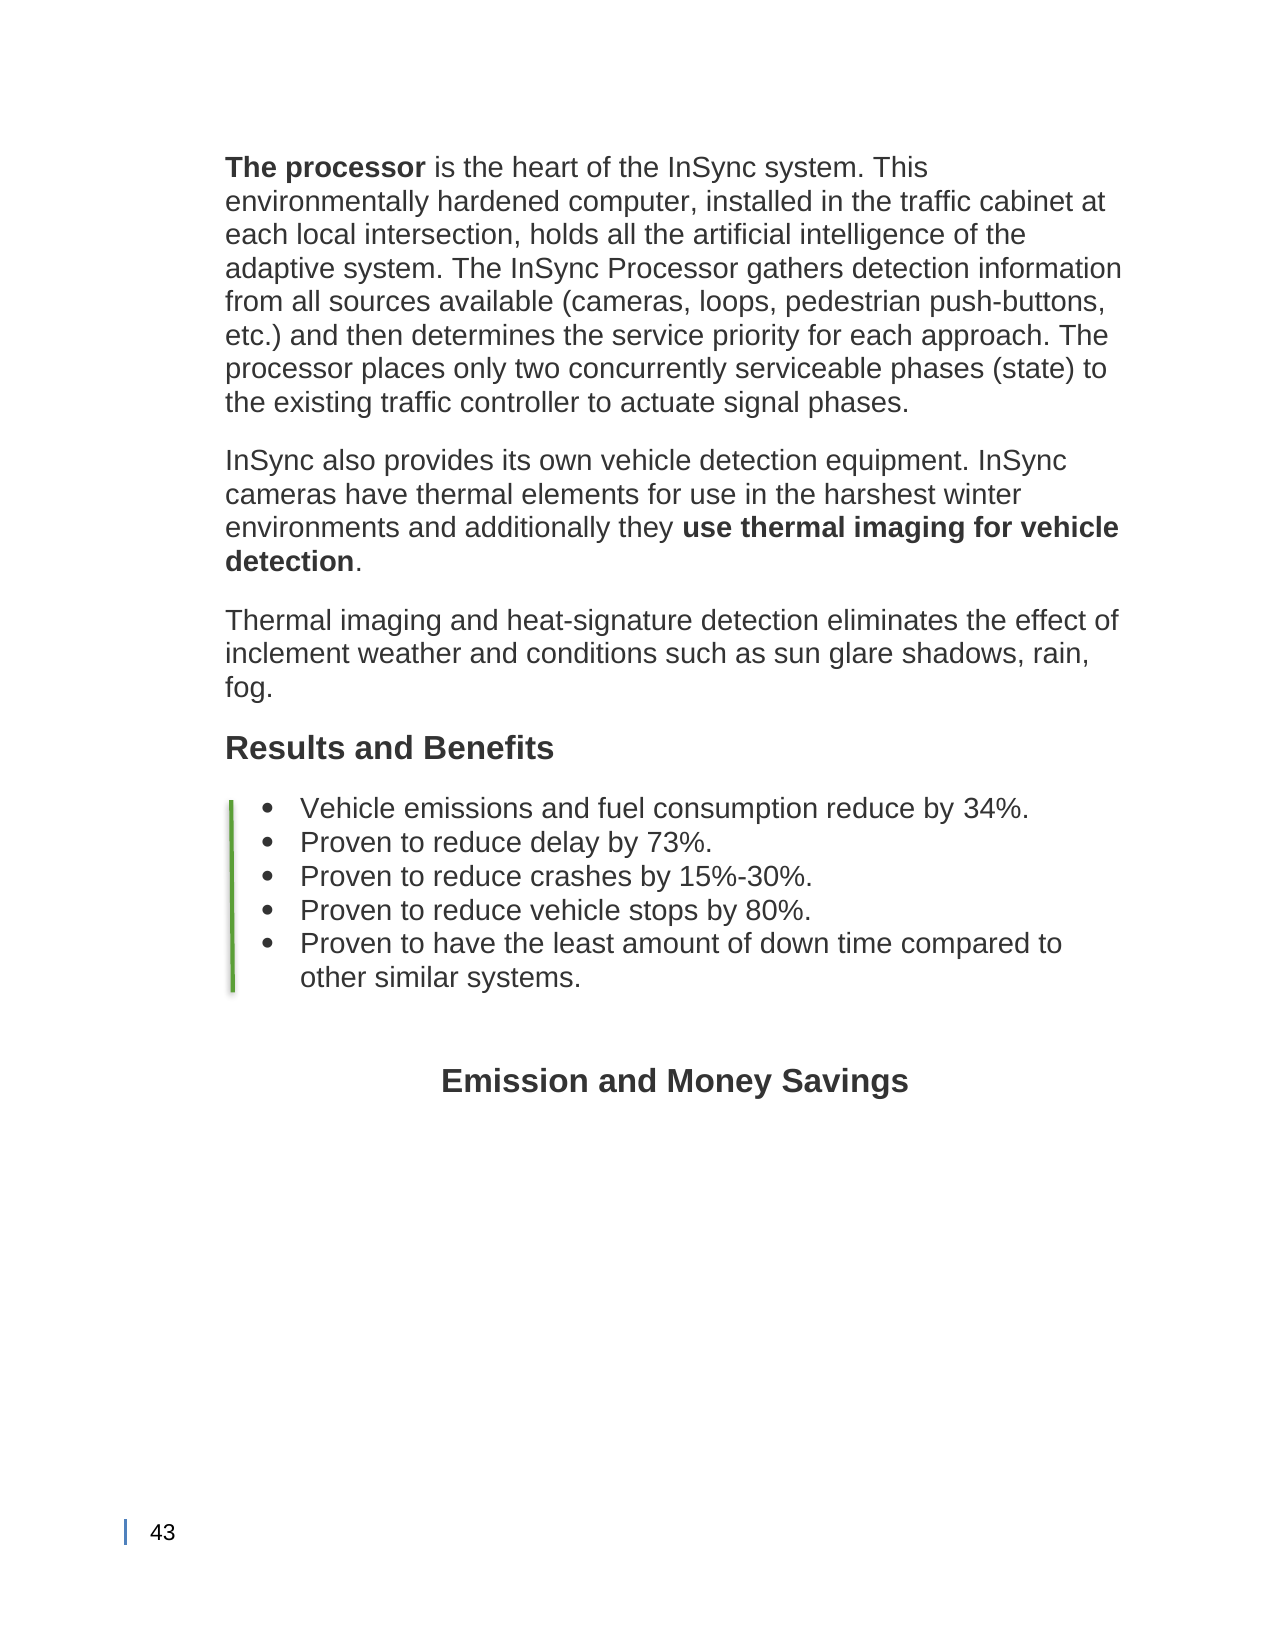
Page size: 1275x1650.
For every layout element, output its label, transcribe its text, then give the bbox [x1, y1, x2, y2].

list Proven to reduce delay by 73%. [262, 825, 1106, 859]
text Thermal imaging and heat-signature detection eliminates the effect of inclement weather and conditions such as sun glare shadows, rain, fog. [225, 602, 1125, 703]
list Proven to have the least amount of down time compared to other similar systems. [262, 927, 1106, 994]
list Vehicle emissions and fuel consumption reduce by 34%. [262, 792, 1106, 825]
list Proven to reduce crashes by 15%-30%. [262, 859, 1106, 893]
text The processor is the heart of the InSync system. This environmentally hardened computer, installed in the traffic cabinet at each local intersection, holds all the artificial intelligence of the adaptive system. The InSync Processor gathers detection information from all sources available (cameras, loops, pedestrian push-buttons, etc.) and then determines the service priority for each approach. The processor places only two concurrently serviceable phases (state) to the existing traffic controller to actuate signal phases. [225, 150, 1125, 418]
list Proven to reduce vehicle stops by 80%. [262, 893, 1106, 927]
text Emission and Money Savings [150, 1061, 1125, 1099]
text InSync also provides its own vehicle detection equipment. InSync cameras have thermal elements for use in the harshest winter environments and additionally they use thermal imaging for vehicle detection. [225, 443, 1125, 577]
text Results and Benefits [187, 728, 1125, 767]
